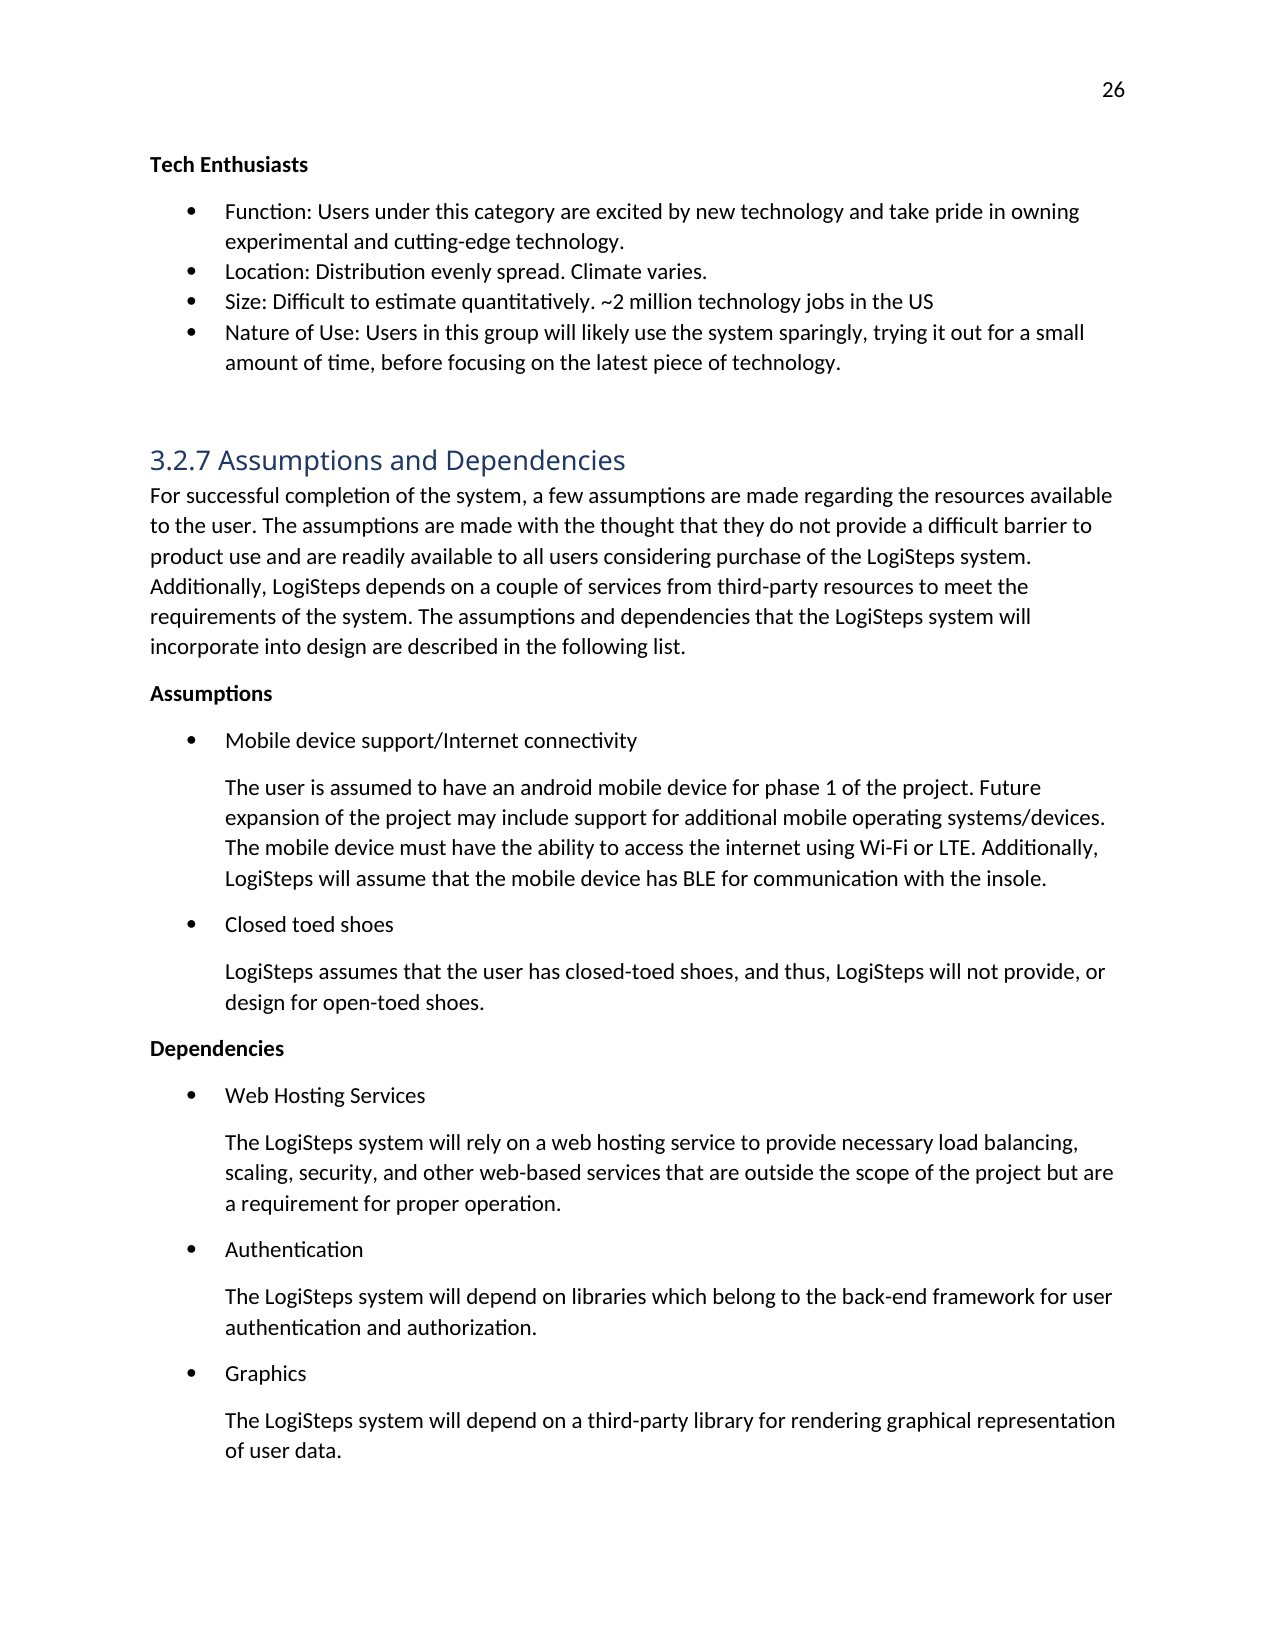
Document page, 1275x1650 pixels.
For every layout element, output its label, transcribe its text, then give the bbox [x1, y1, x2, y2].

text For successful completion of the system, a few assumptions are made regarding the resources available to the user. The assumptions are made with the thought that they do not provide a difficult barrier to product use and are readily available to all users considering purchase of the LogiSteps system. Additionally, LogiSteps depends on a couple of services from third-party resources to meet the requirements of the system. The assumptions and dependencies that the LogiSteps system will incorporate into design are described in the following list. [150, 481, 1125, 661]
list Web Hosting Services [187, 1081, 1125, 1109]
list Location: Distribution evenly spread. Climate varies. [187, 257, 1125, 285]
text Assumptions [150, 679, 1125, 707]
list Authentication [187, 1236, 1125, 1264]
text Tech Enthusiasts [150, 150, 1125, 178]
text Dependencies [150, 1034, 1125, 1063]
list Size: Difficult to estimate quantitatively. ~2 million technology jobs in the US [187, 287, 1125, 316]
list Graphics [187, 1359, 1125, 1388]
subtitle 3.2.7 Assumptions and Dependencies [150, 442, 1125, 478]
text The LogiSteps system will depend on a third-party library for rendering graphical representation of user data. [225, 1406, 1125, 1465]
list Function: Users under this category are excited by new technology and take pride in owning experimental and cutting-edge technology. [187, 197, 1125, 255]
text LogiSteps assumes that the user has closed-toed shoes, and thus, LogiSteps will not provide, or design for open-toed shoes. [225, 957, 1125, 1016]
list Mobile device support/Internet connectivity [187, 726, 1125, 754]
list Nature of Use: Users in this group will likely use the system sparingly, trying it out for a small amount of time, before focusing on the latest piece of technology. [187, 318, 1125, 376]
list Closed toed shoes [187, 911, 1125, 939]
text The LogiSteps system will depend on libraries which belong to the back-end framework for user authentication and authorization. [225, 1282, 1125, 1341]
text The LogiSteps system will rely on a web hosting service to provide necessary load balancing, scaling, security, and other web-based services that are outside the scope of the project but are a requirement for proper operation. [225, 1128, 1125, 1217]
text The user is assumed to have an android mobile device for phase 1 of the project. Future expansion of the project may include support for additional mobile operating systems/devices. The mobile device must have the ability to access the internet using Wi-Fi or LTE. Additionally, LogiSteps will assume that the mobile device has BLE for communication with the insole. [225, 773, 1125, 892]
